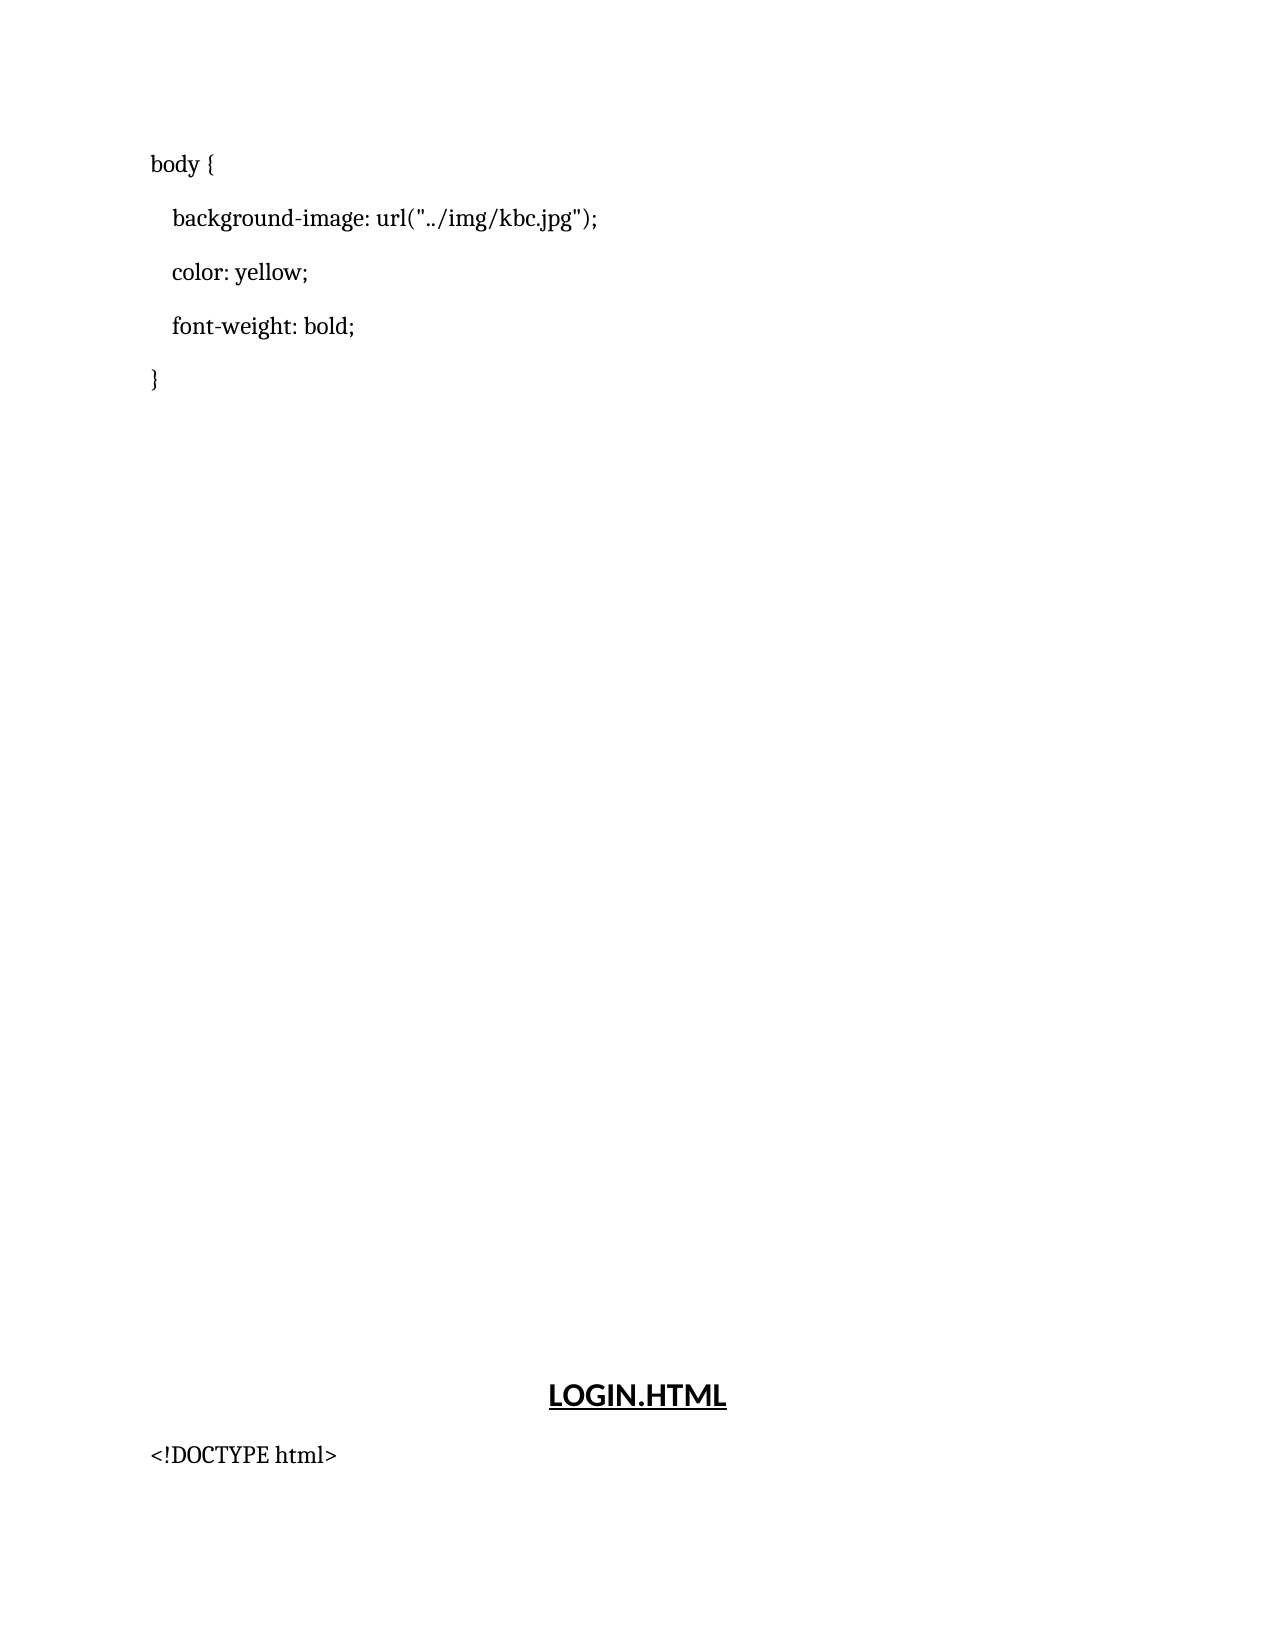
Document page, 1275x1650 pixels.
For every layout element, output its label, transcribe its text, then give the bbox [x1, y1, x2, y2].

text color: yellow; [150, 258, 1125, 286]
text font-weight: bold; [150, 312, 1125, 340]
text <!DOCTYPE html> [150, 1441, 1125, 1470]
text } [150, 365, 1125, 394]
text LOGIN.HTML [150, 1374, 1125, 1414]
text body { [150, 150, 1125, 179]
text background-image: url("../img/kbc.jpg"); [150, 204, 1125, 233]
